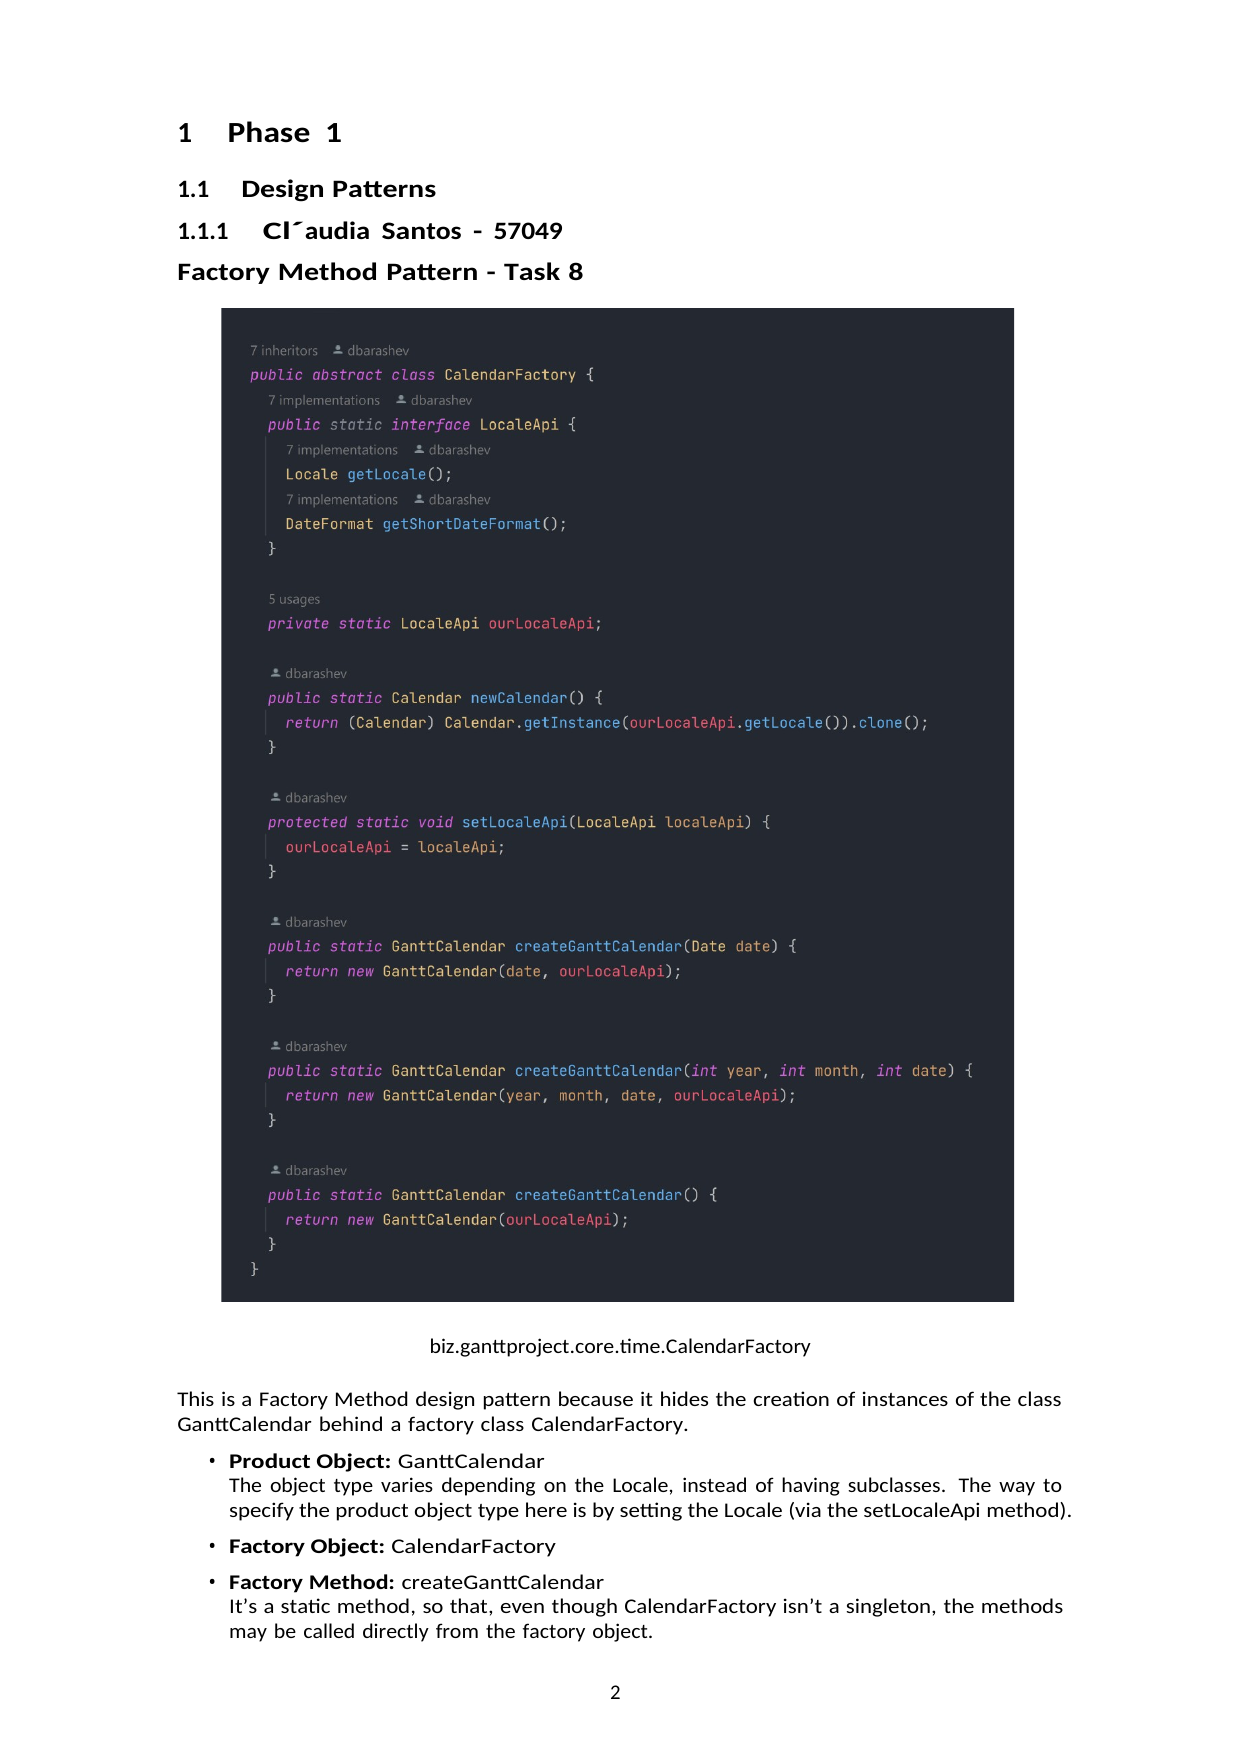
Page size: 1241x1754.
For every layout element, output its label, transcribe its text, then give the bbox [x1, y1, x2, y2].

list Factory Object: CalendarFactory [208, 1531, 1126, 1560]
text It’s a static method, so that, even though CalendarFactory isn’t a singleton, the methods [229, 1596, 1126, 1619]
list Factory Method: createGanttCalendar [208, 1566, 1126, 1596]
text may be called directly from the factory object. [229, 1619, 1126, 1644]
list Phase 1 [177, 114, 1126, 150]
list Product Object: GanttCalendar [208, 1444, 1126, 1474]
list Cl´audia Santos - 57049 Factory Method Pattern - Task 8 [177, 215, 586, 287]
text specify the product object type here is by setting the Locale (via the setLocaleApi method). [229, 1497, 1126, 1522]
text The object type varies depending on the Locale, instead of having subclasses. The way to [229, 1474, 1126, 1497]
picture [221, 308, 1015, 1302]
text This is a Factory Method design pattern because it hides the creation of instances of the class GanttCalendar behind a factory class CalendarFactory. [177, 1387, 1064, 1437]
subtitle Design Patterns [177, 173, 1126, 203]
